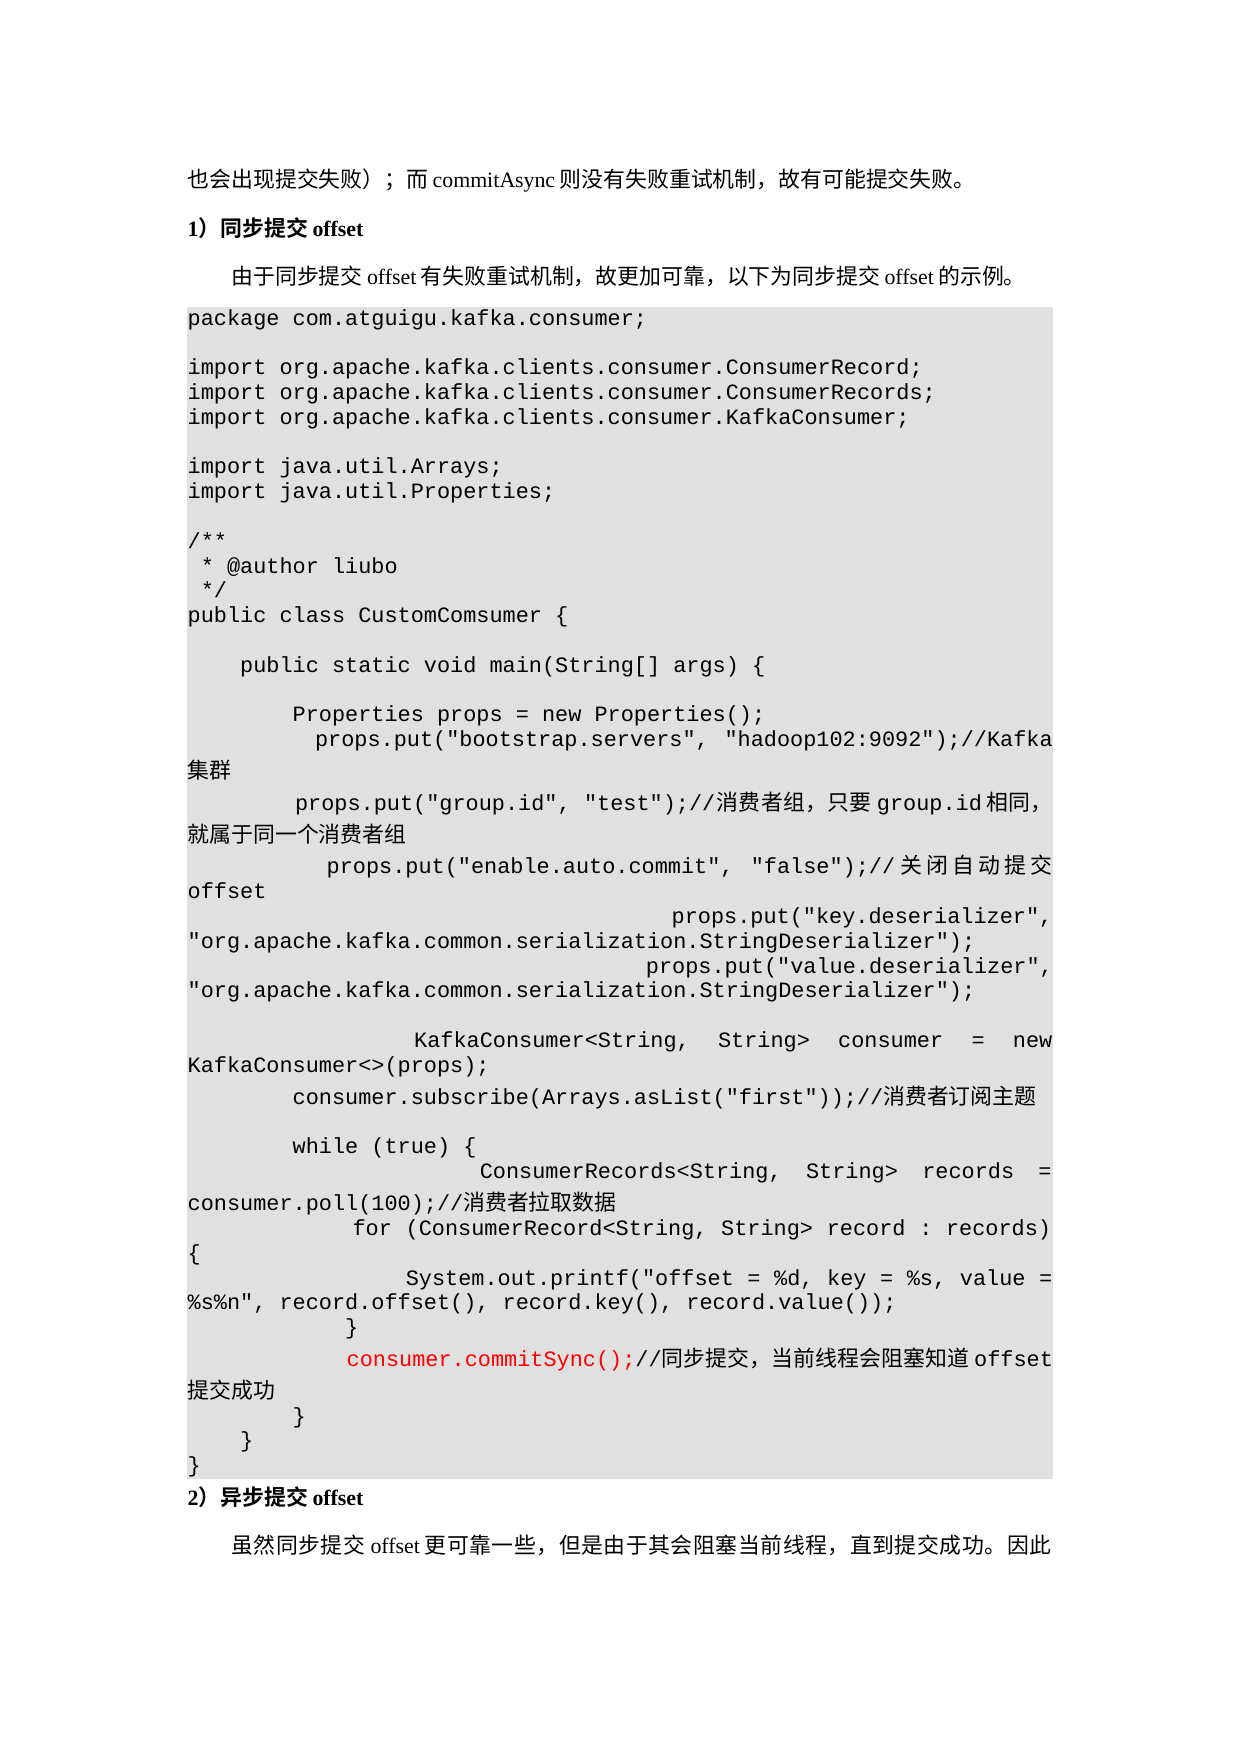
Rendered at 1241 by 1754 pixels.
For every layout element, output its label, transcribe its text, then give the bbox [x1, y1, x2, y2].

text for (ConsumerRecord<String, String> record : records) { [187, 1217, 1053, 1267]
text Properties props = new Properties(); [187, 704, 1053, 728]
text } [187, 1454, 1053, 1479]
text consumer.subscribe(Arrays.asList("first"));//消费者订阅主题 [187, 1079, 1053, 1111]
text ConsumerRecords<String, String> records = consumer.poll(100);//消费者拉取数据 [187, 1160, 1053, 1217]
text import java.util.Arrays; [187, 456, 1053, 481]
text /** [187, 530, 1053, 555]
text 2）异步提交offset [187, 1479, 1053, 1512]
text props.put("bootstrap.servers", "hadoop102:9092");//Kafka集群 [187, 728, 1053, 785]
text import java.util.Properties; [187, 481, 1053, 505]
text import org.apache.kafka.clients.consumer.ConsumerRecords; [187, 381, 1053, 406]
text import org.apache.kafka.clients.consumer.ConsumerRecord; [187, 357, 1053, 381]
text } [187, 1316, 1053, 1341]
text */ [187, 580, 1053, 604]
text 由于同步提交offset有失败重试机制，故更加可靠，以下为同步提交offset的示例。 [187, 259, 1053, 291]
text public static void main(String[] args) { [187, 654, 1053, 679]
text props.put("value.deserializer", "org.apache.kafka.common.serialization.StringDeserializer"); [187, 955, 1053, 1004]
text package com.atguigu.kafka.consumer; [187, 307, 1053, 332]
text } [187, 1405, 1053, 1429]
text } [187, 1429, 1053, 1454]
text System.out.printf("offset = %d, key = %s, value = %s%n", record.offset(), record.key(), record.value()); [187, 1267, 1053, 1316]
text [187, 1527, 1053, 1560]
text props.put("group.id", "test");//消费者组，只要group.id相同，就属于同一个消费者组 [187, 785, 1053, 848]
text props.put("enable.auto.commit", "false");//关闭自动提交offset [187, 848, 1053, 905]
text KafkaConsumer<String, String> consumer = new KafkaConsumer<>(props); [187, 1029, 1053, 1079]
text 1）同步提交offset [187, 210, 1053, 243]
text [187, 162, 1053, 194]
text * @author liubo [187, 555, 1053, 580]
text import org.apache.kafka.clients.consumer.KafkaConsumer; [187, 406, 1053, 431]
text consumer.commitSync();//同步提交，当前线程会阻塞知道offset提交成功 [187, 1341, 1053, 1405]
text public class CustomComsumer { [187, 604, 1053, 629]
text while (true) { [187, 1136, 1053, 1160]
text props.put("key.deserializer", "org.apache.kafka.common.serialization.StringDeserializer"); [187, 905, 1053, 955]
